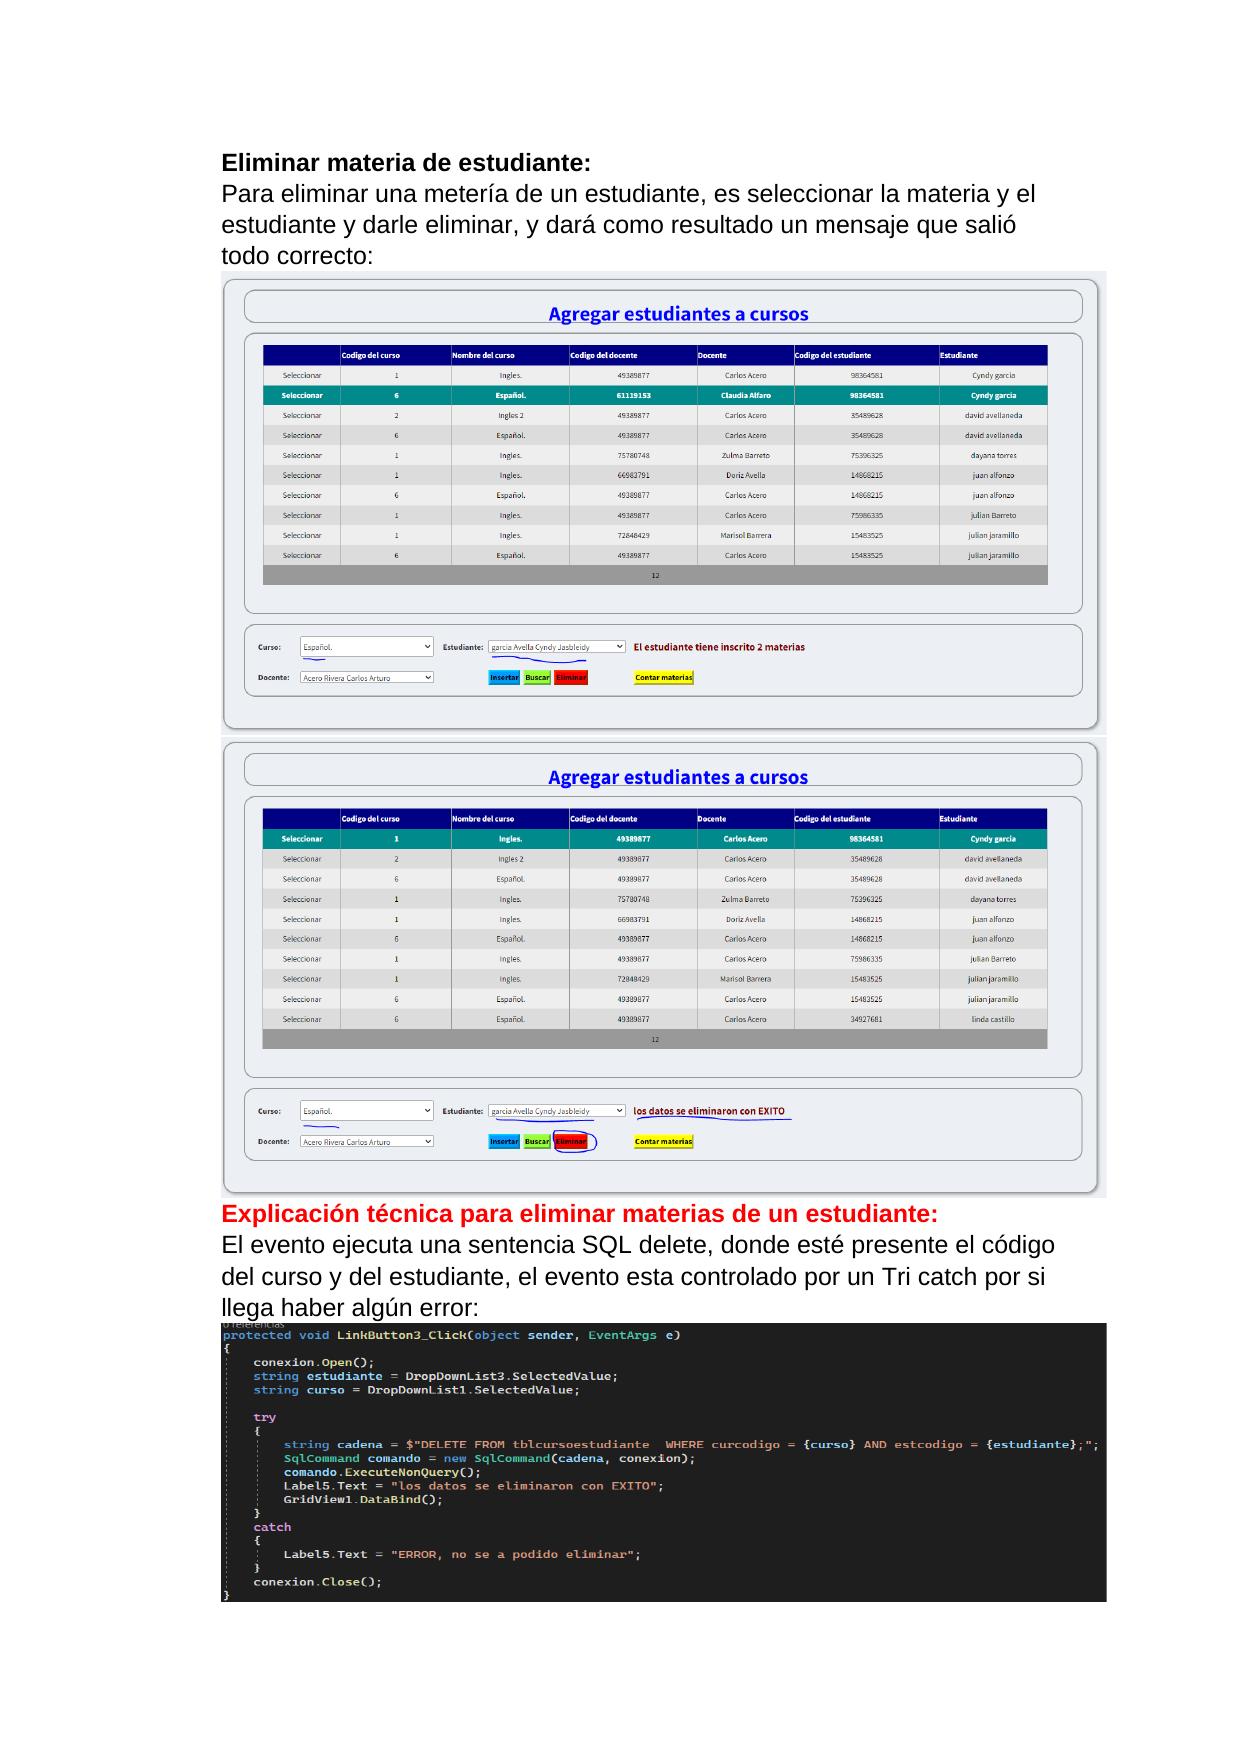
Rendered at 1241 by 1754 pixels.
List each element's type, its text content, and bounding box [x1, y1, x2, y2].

picture [221, 737, 1107, 1198]
list Eliminar materia de estudiante: [221, 148, 1063, 176]
picture [221, 271, 1107, 735]
list Explicación técnica para eliminar materias de un estudiante: [221, 1199, 1063, 1228]
list Para eliminar una metería de un estudiante, es seleccionar la materia y el estudiante y darle eliminar, y dará como resultado un mensaje que salió todo correcto: [221, 179, 1063, 271]
list El evento ejecuta una sentencia SQL delete, donde esté presente el código del curso y del estudiante, el evento esta controlado por un Tri catch por si llega haber algún error: [221, 1230, 1063, 1321]
picture [221, 1323, 1107, 1602]
